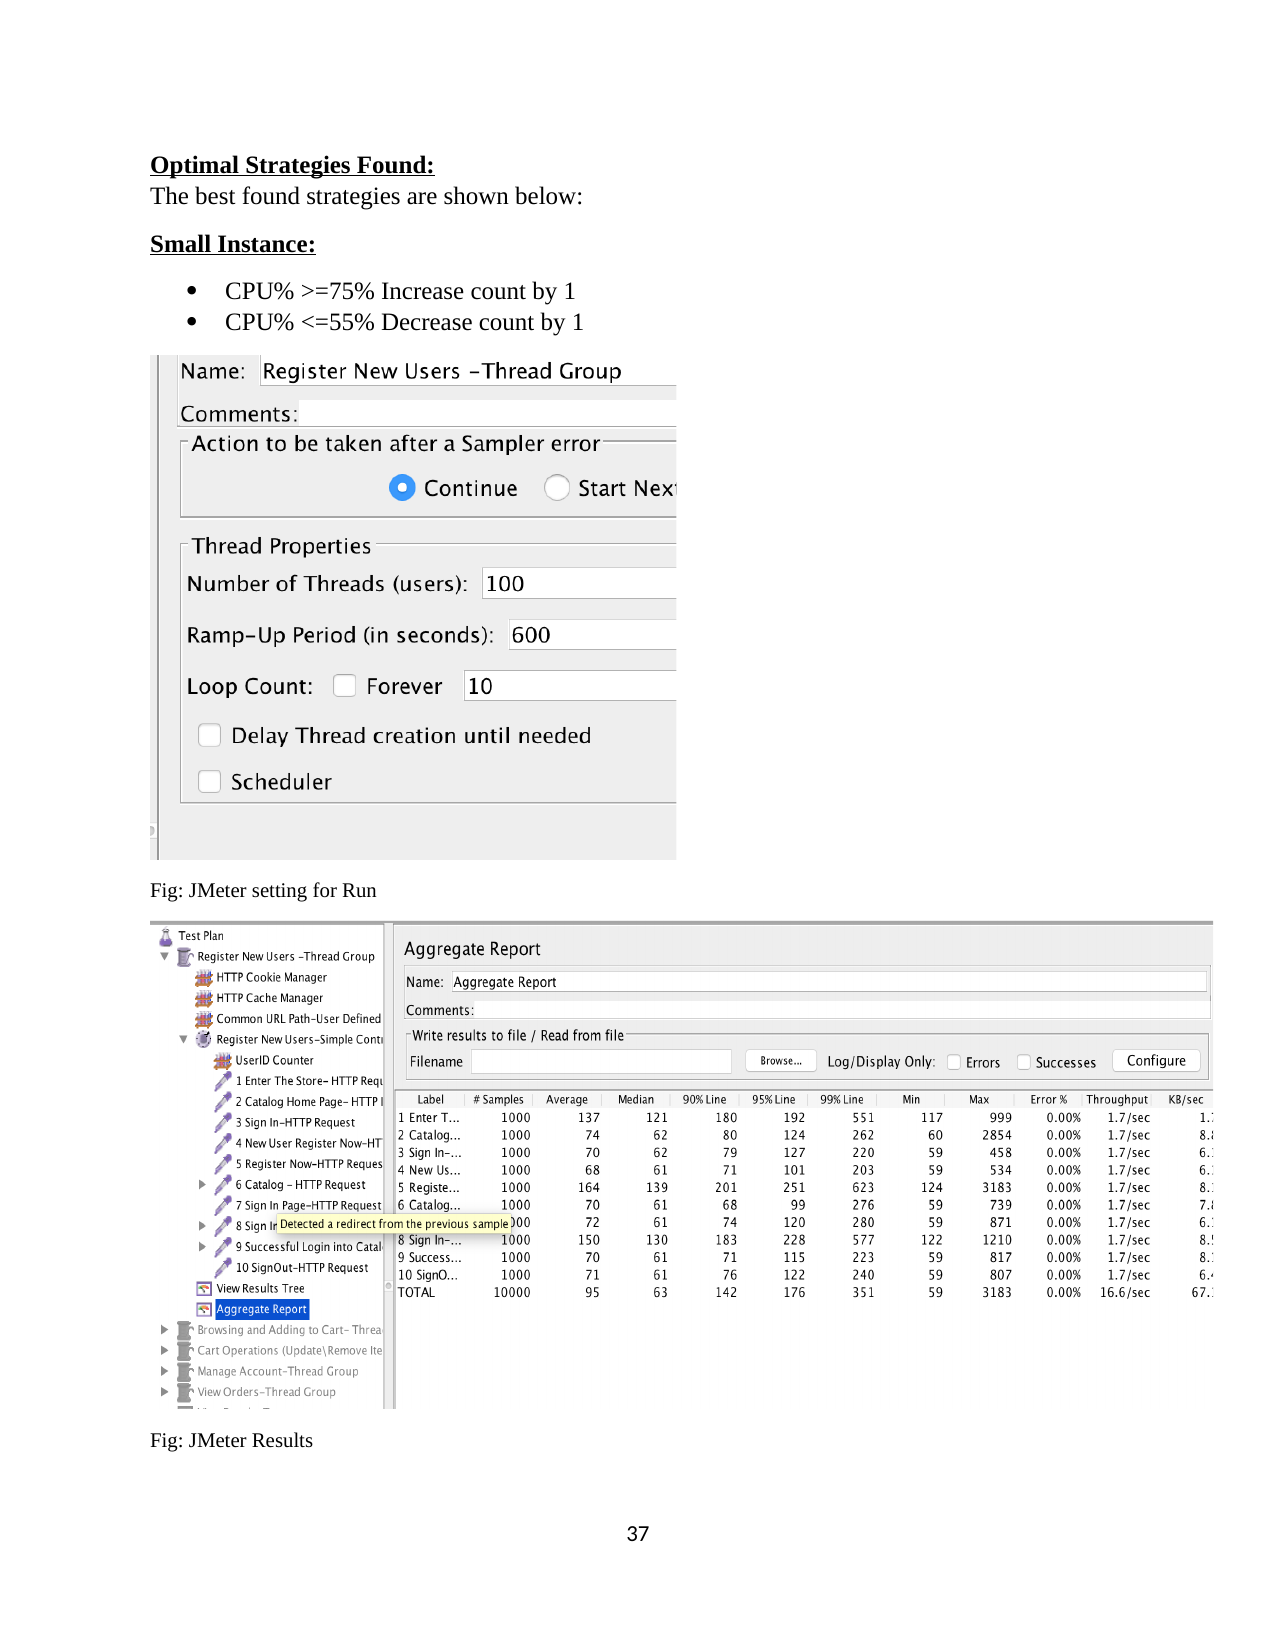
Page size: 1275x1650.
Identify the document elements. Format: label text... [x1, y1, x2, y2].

text The best found strategies are shown below: [150, 181, 1125, 210]
text Fig: JMeter setting for Run [150, 878, 1125, 902]
picture [150, 920, 1214, 1409]
text Small Instance: [150, 229, 1125, 257]
picture [150, 355, 677, 860]
list CPU% <=55% Decrease count by 1 [187, 307, 1125, 336]
text Fig: JMeter Results [150, 1428, 1125, 1452]
subtitle Optimal Strategies Found: [150, 150, 1125, 179]
list CPU% >=75% Increase count by 1 [187, 276, 1125, 305]
